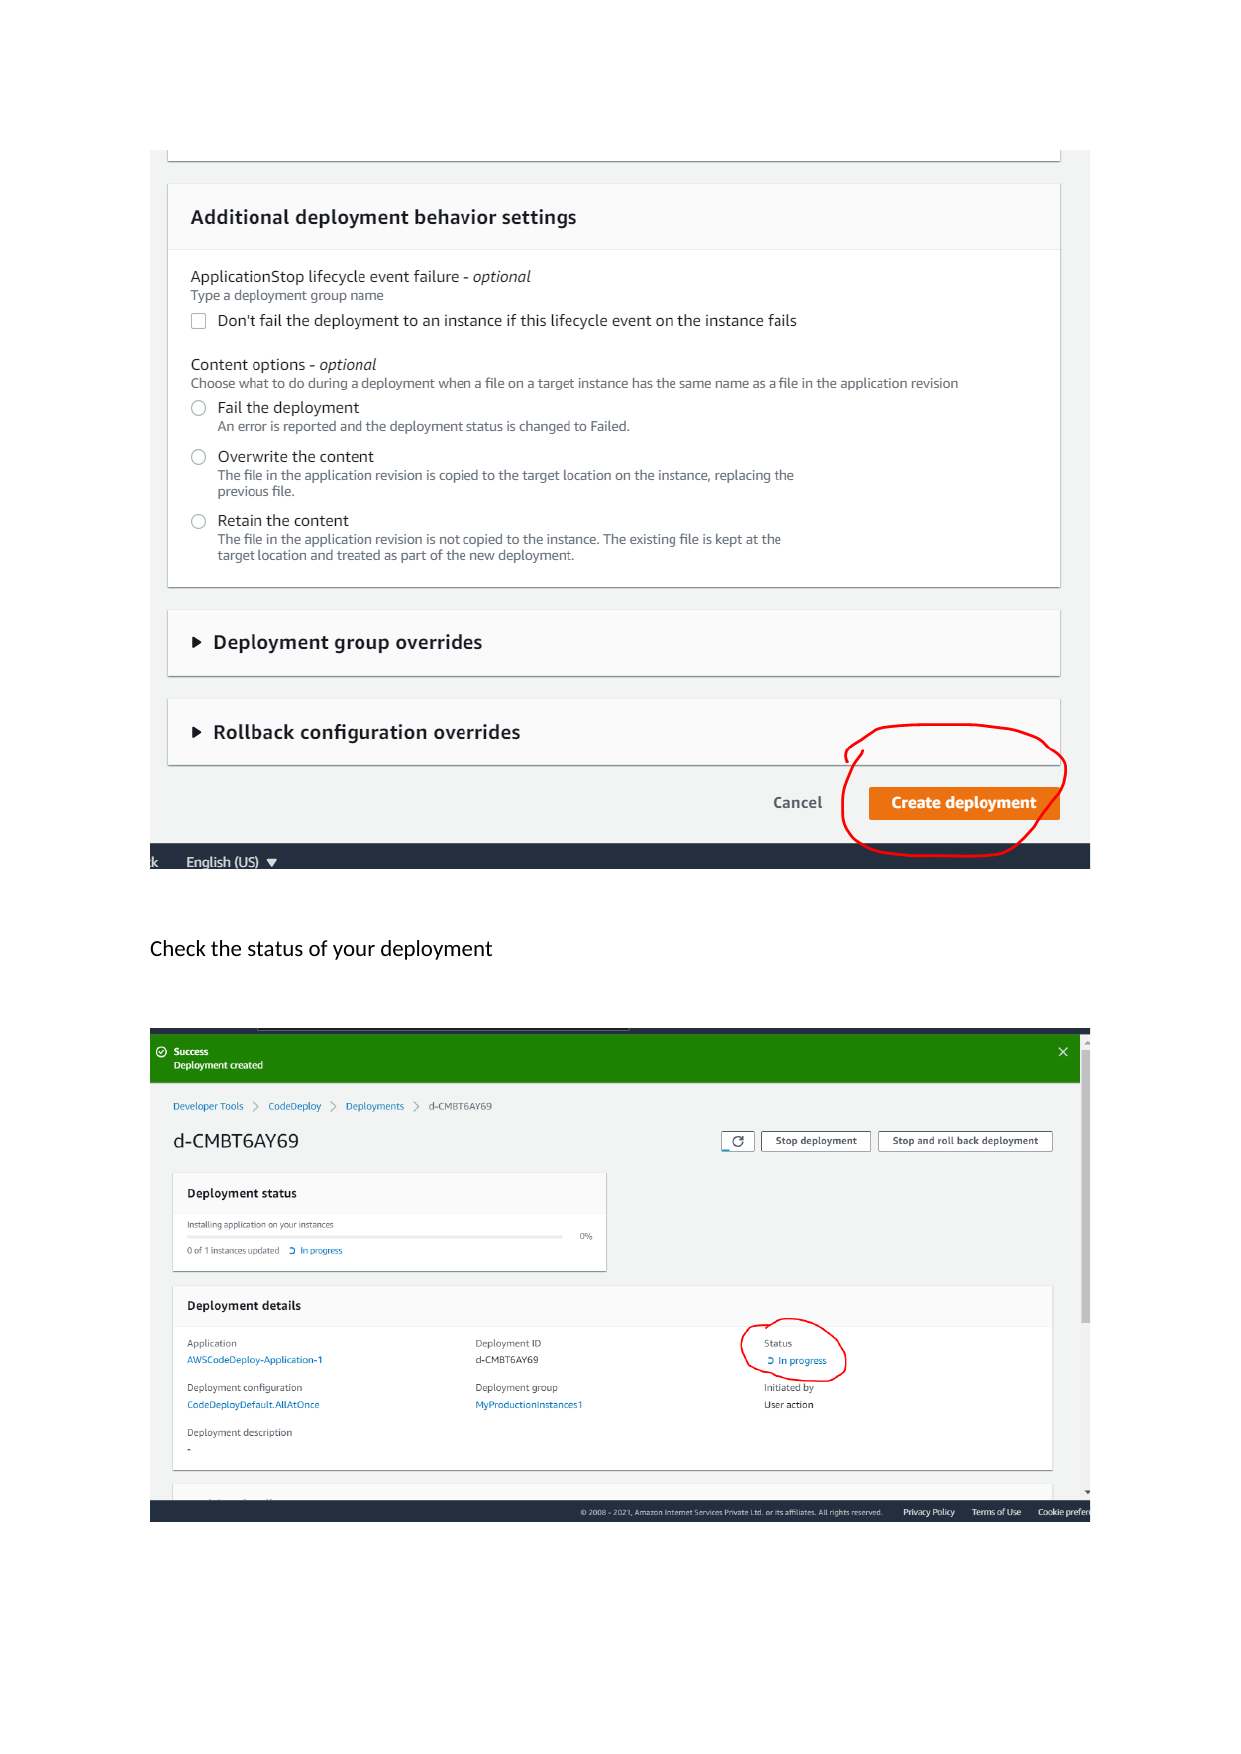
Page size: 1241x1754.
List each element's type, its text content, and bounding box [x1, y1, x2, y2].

text Check the status of your deployment [150, 934, 1090, 962]
picture [150, 150, 1091, 869]
picture [150, 1028, 1091, 1522]
